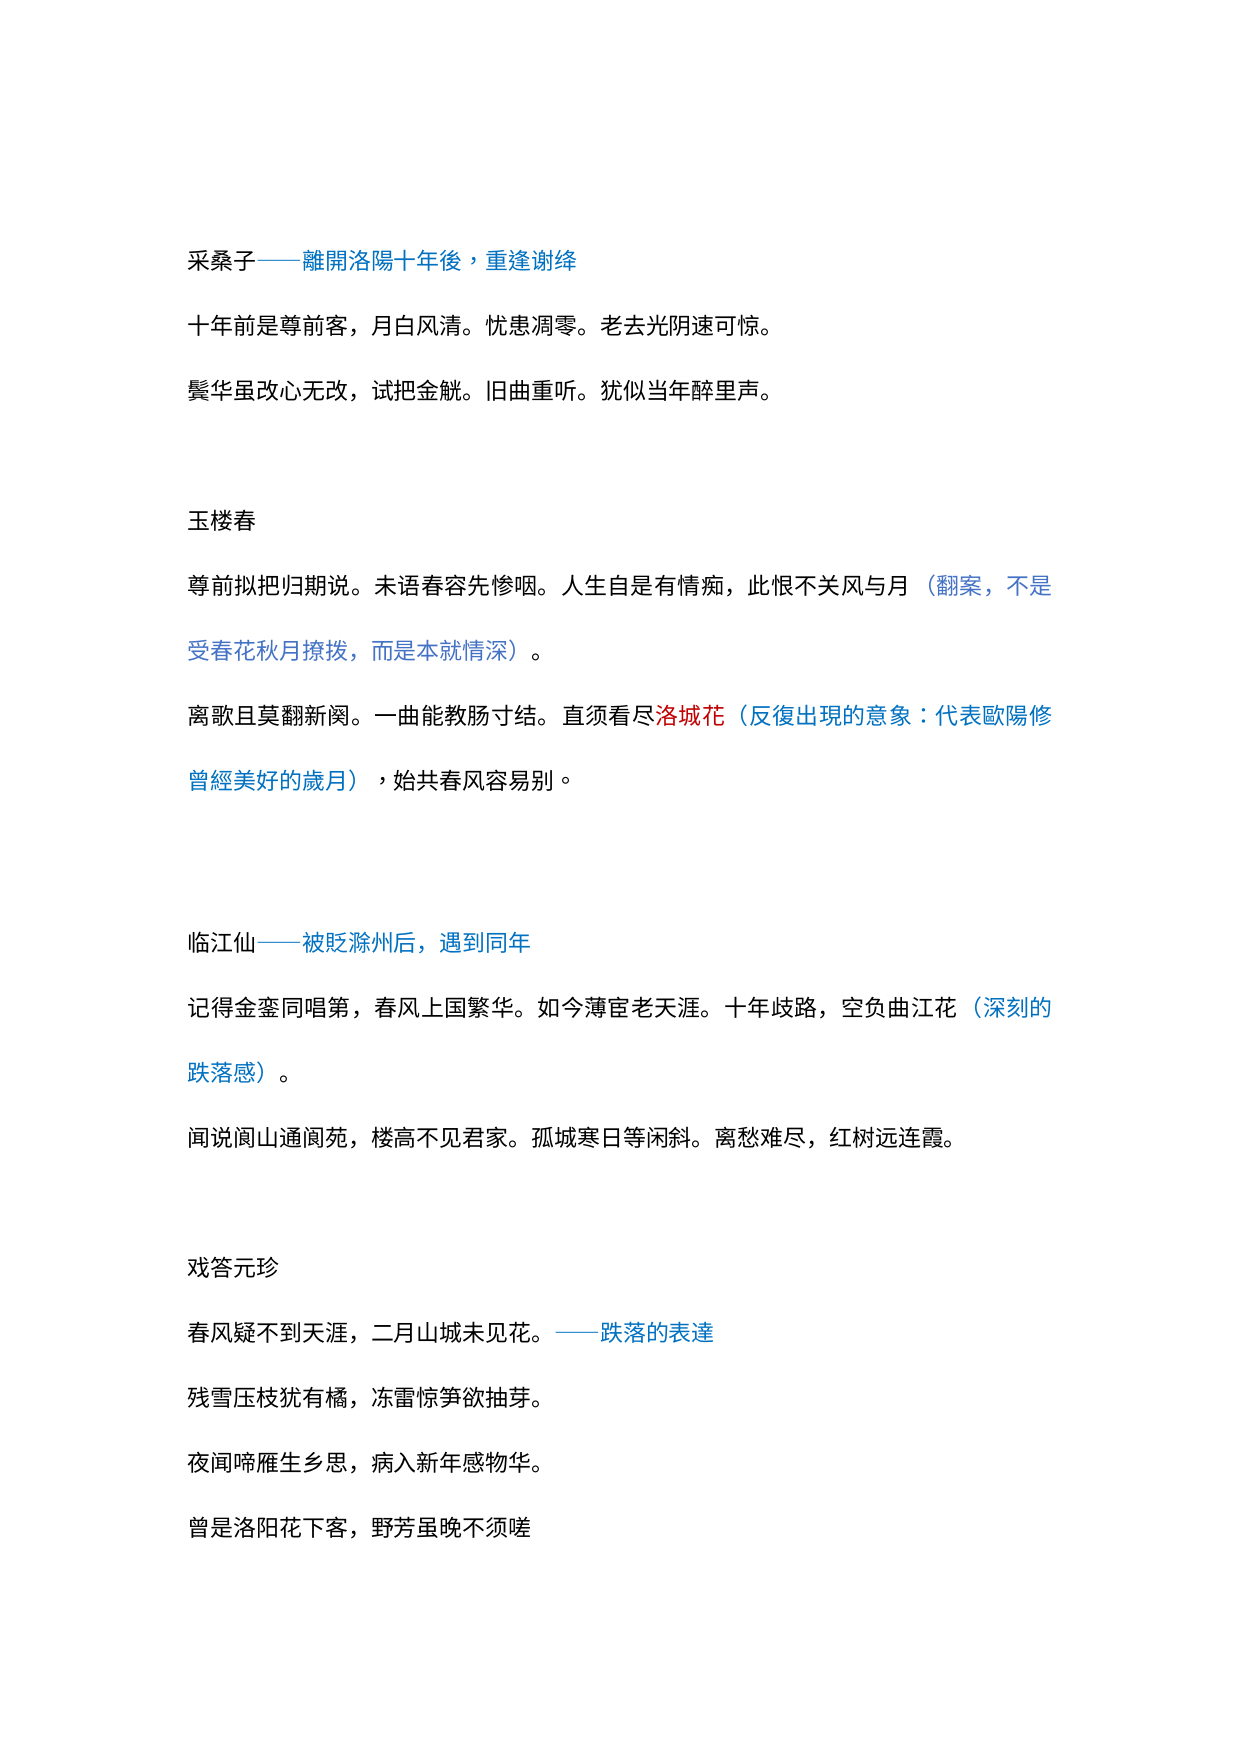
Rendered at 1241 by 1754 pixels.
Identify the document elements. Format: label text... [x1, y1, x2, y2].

text 尊前拟把归期说。未语春容先惨咽。人生自是有情痴，此恨不关风与月（翻案，不是受春花秋月撩拨，而是本就情深）。 [187, 552, 1053, 682]
text 曾是洛阳花下客，野芳虽晚不须嗟 [187, 1494, 1053, 1559]
text 玉楼春 [187, 487, 1053, 552]
text 离歌且莫翻新阕。一曲能教肠寸结。直须看尽洛城花（反復出現的意象：代表歐陽修曾經美好的歲月），始共春风容易别。 [187, 682, 1053, 812]
text 残雪压枝犹有橘，冻雷惊笋欲抽芽。 [187, 1364, 1053, 1429]
text 采桑子——離開洛陽十年後，重逢谢绛 [187, 227, 1053, 292]
text 临江仙——被貶滁州后，遇到同年 [187, 909, 1053, 974]
text 记得金銮同唱第，春风上国繁华。如今薄宦老天涯。十年歧路，空负曲江花（深刻的跌落感）。 [187, 974, 1053, 1104]
text 闻说阆山通阆苑，楼高不见君家。孤城寒日等闲斜。离愁难尽，红树远连霞。 [187, 1104, 1053, 1169]
text 十年前是尊前客，月白风清。忧患凋零。老去光阴速可惊。 [187, 292, 1053, 357]
text 春风疑不到天涯，二月山城未见花。——跌落的表達 [187, 1299, 1053, 1364]
text 戏答元珍 [187, 1234, 1053, 1299]
text 夜闻啼雁生乡思，病入新年感物华。 [187, 1429, 1053, 1494]
text 鬓华虽改心无改，试把金觥。旧曲重听。犹似当年醉里声。 [187, 357, 1053, 422]
